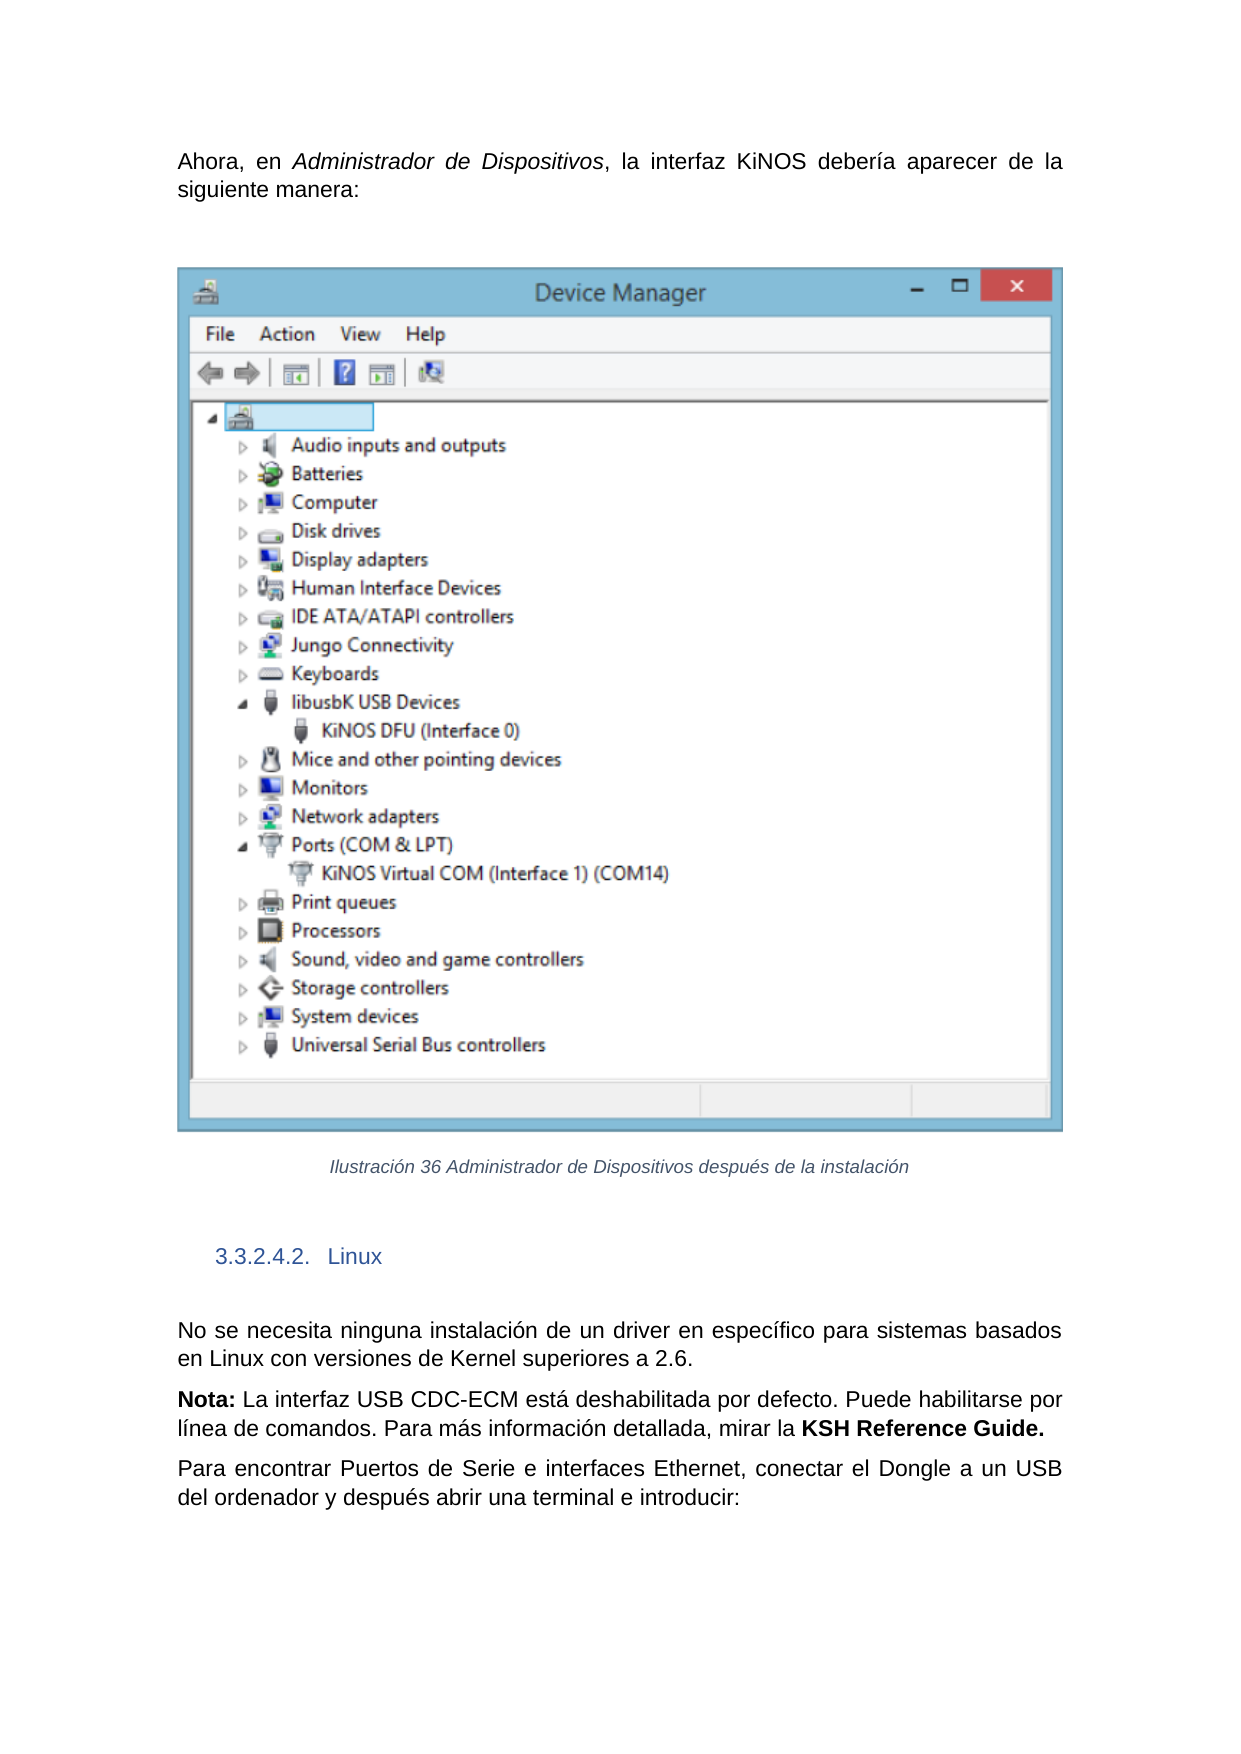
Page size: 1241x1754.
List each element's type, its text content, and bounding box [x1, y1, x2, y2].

text Para encontrar Puertos de Serie e interfaces Ethernet, conectar el Dongle a un USB del ordenador y después abrir una terminal e introducir: [177, 1455, 1063, 1510]
text Ilustración 36 Administrador de Dispositivos después de la instalación [177, 1156, 1063, 1177]
text Nota: La interfaz USB CDC-ECM está deshabilitada por defecto. Puede habilitarse por línea de comandos. Para más información detallada, mirar la KSH Reference Guide. [177, 1386, 1063, 1441]
text Ahora, en Administrador de Dispositivos, la interfaz KiNOS debería aparecer de la siguiente manera: [177, 148, 1063, 202]
picture [177, 266, 1063, 1135]
subtitle Linux [215, 1243, 1063, 1269]
text No se necesita ninguna instalación de un driver en específico para sistemas basados en Linux con versiones de Kernel superiores a 2.6. [177, 1317, 1063, 1371]
